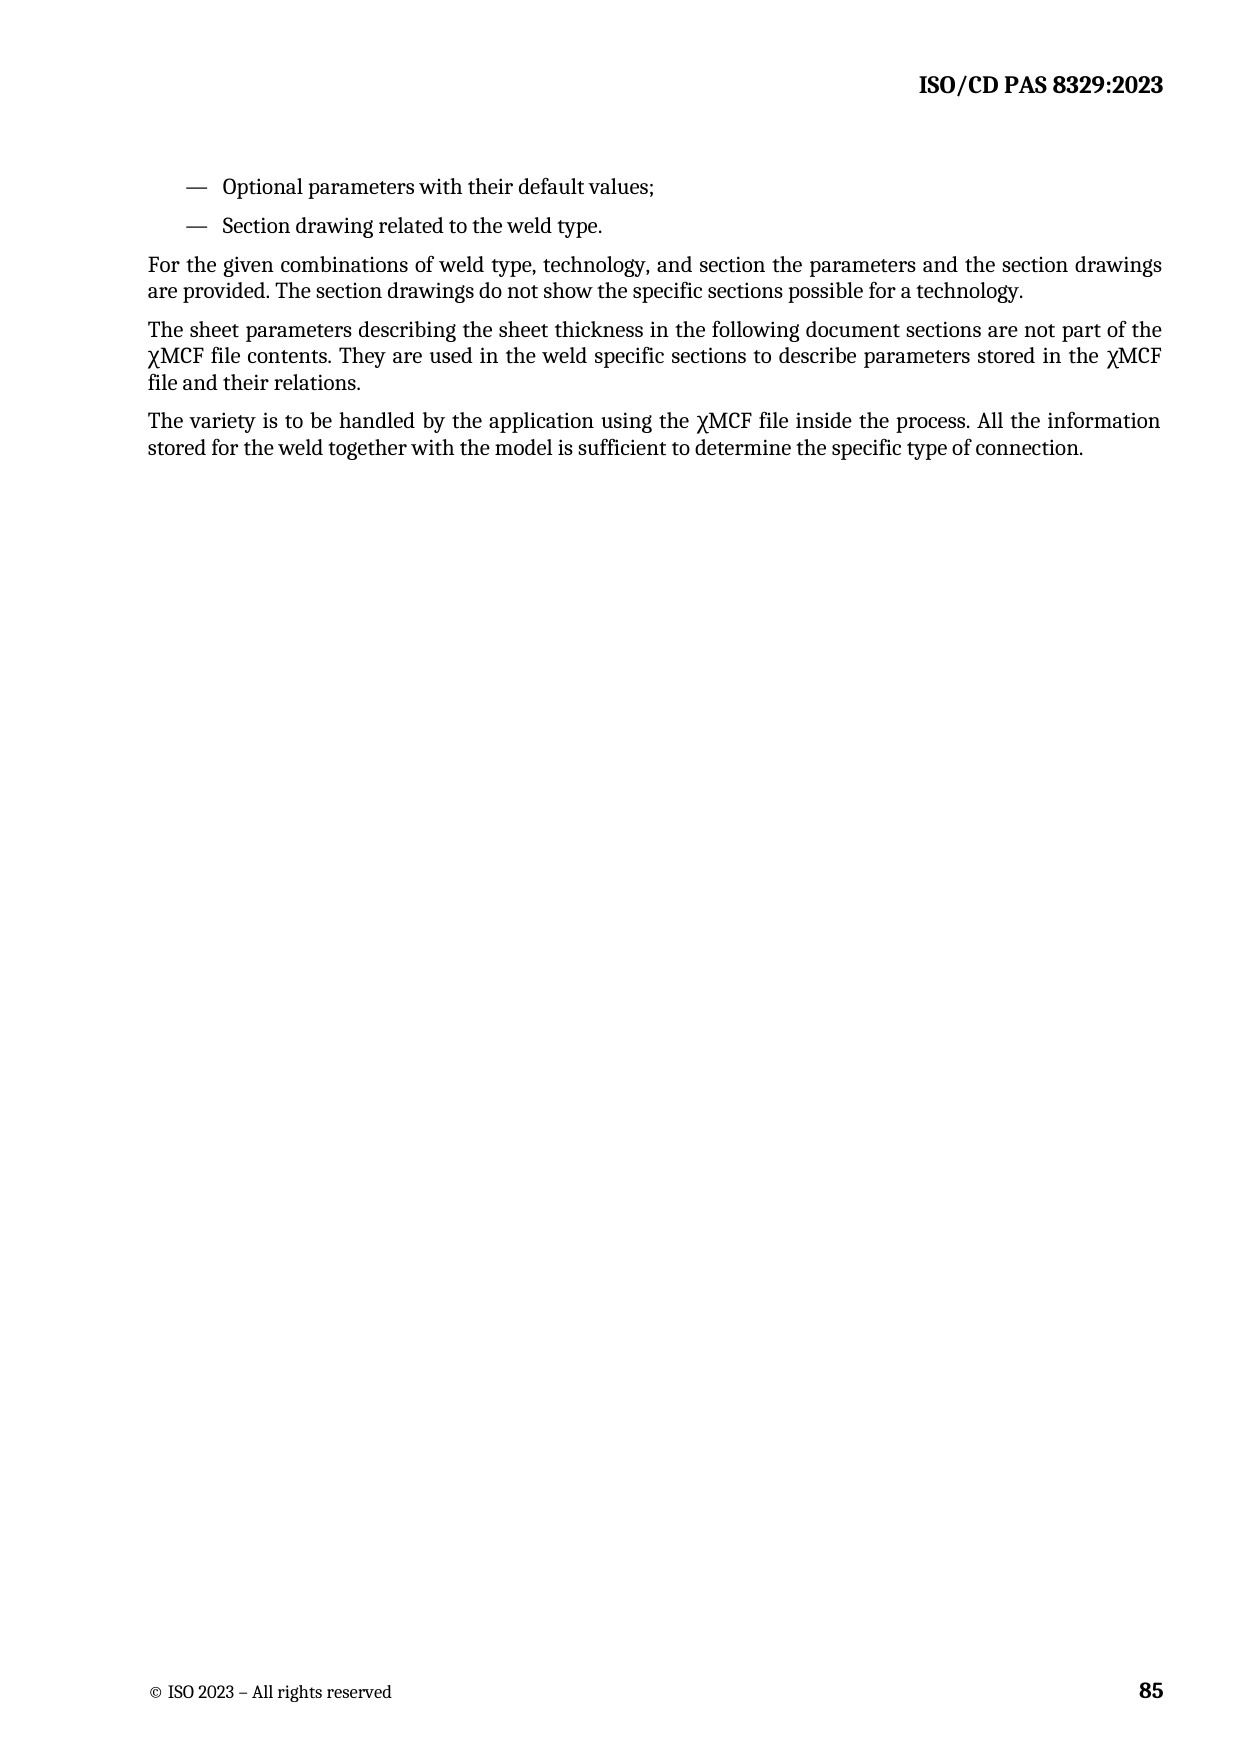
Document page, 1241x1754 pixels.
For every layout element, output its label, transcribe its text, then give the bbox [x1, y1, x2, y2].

text The variety is to be handled by the application using the χMCF file inside the process. All the information stored for the weld together with the model is sufficient to determine the specific type of connection. [148, 408, 1163, 461]
text For the given combinations of weld type, technology, and section the parameters and the section drawings are provided. The section drawings do not show the specific sections possible for a technology. [148, 252, 1163, 304]
list Optional parameters with their default values; [185, 174, 1163, 200]
text The sheet parameters describing the sheet thickness in the following document sections are not part of the χMCF file contents. They are used in the weld specific sections to describe parameters stored in the χMCF file and their relations. [148, 317, 1163, 396]
list Section drawing related to the weld type. [185, 213, 1163, 239]
